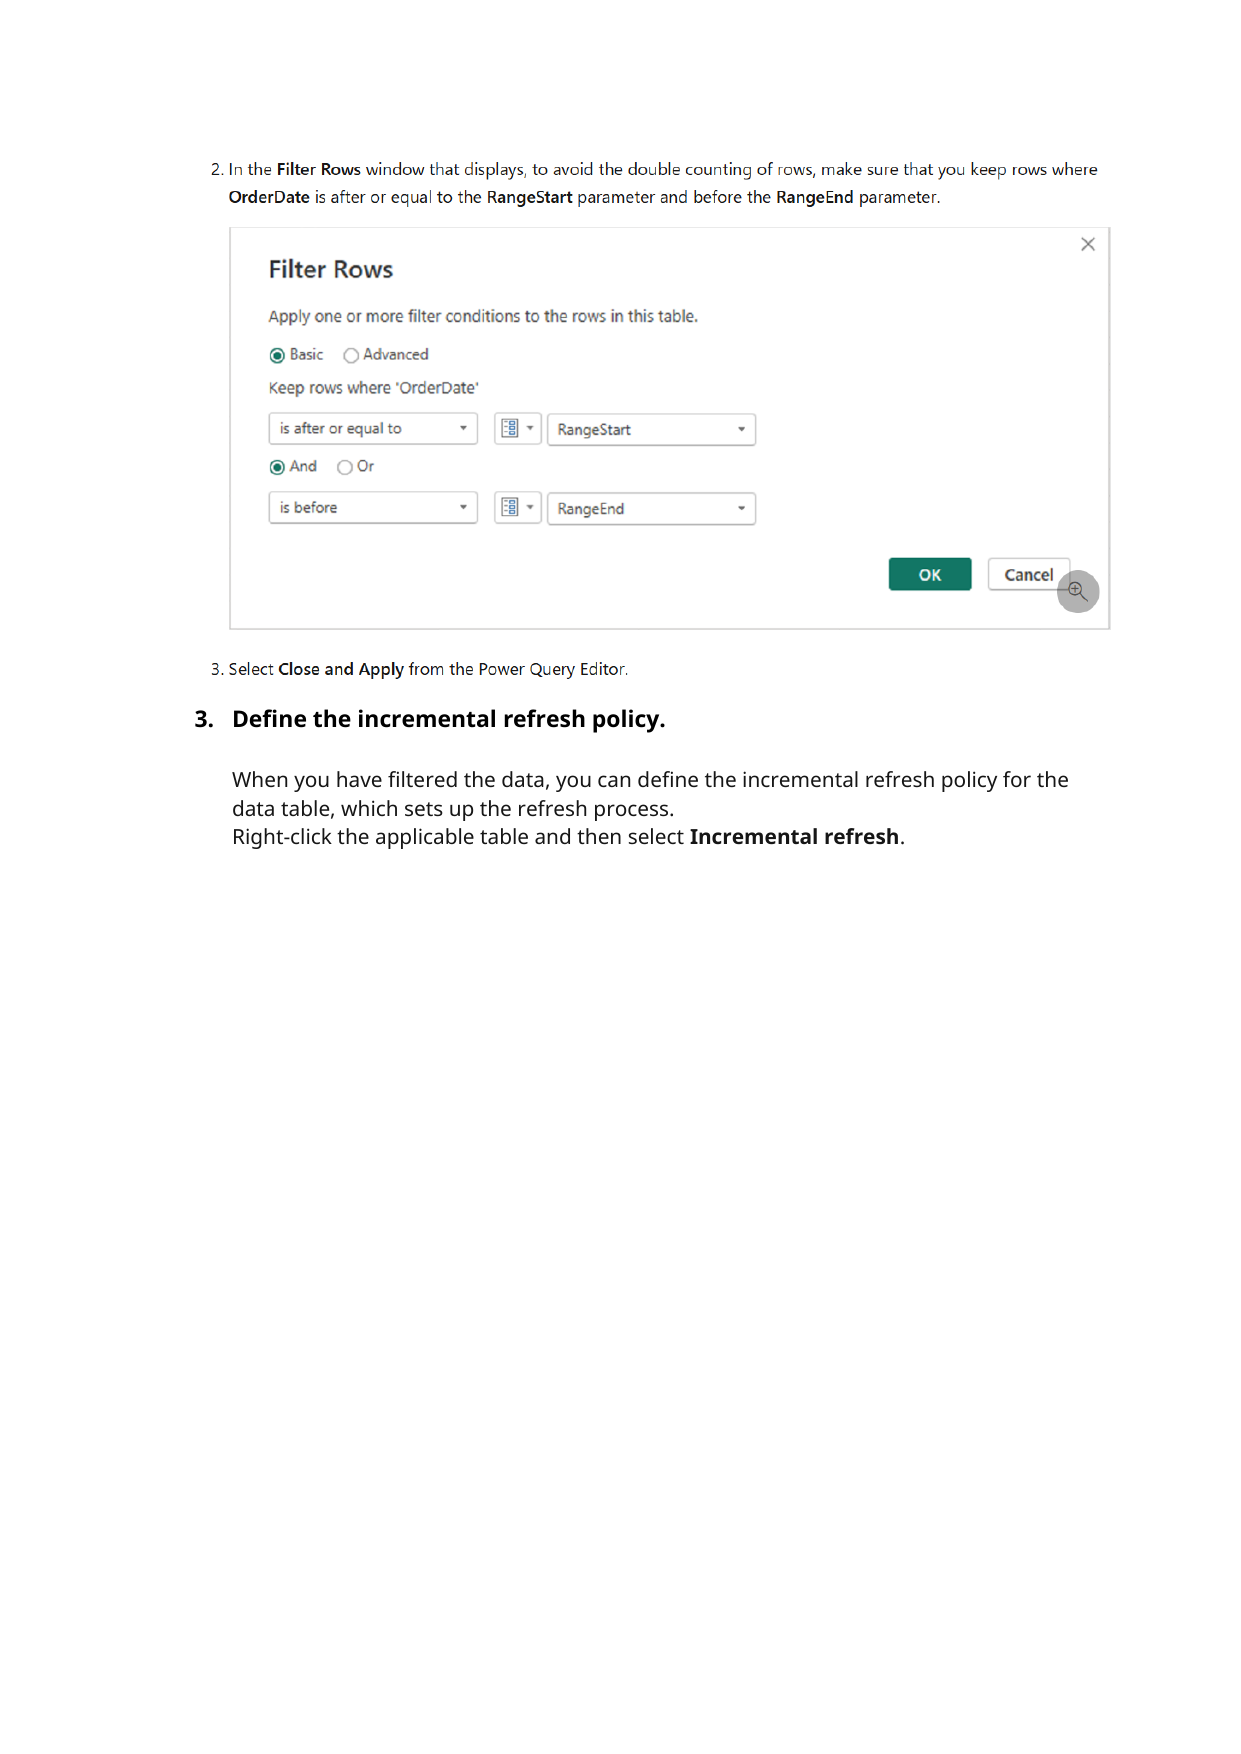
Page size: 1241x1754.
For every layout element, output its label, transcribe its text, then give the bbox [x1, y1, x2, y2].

picture [194, 150, 1135, 684]
list When you have filtered the data, you can define the incremental refresh policy for the data table, which sets up the refresh process. [232, 765, 1090, 822]
list Define the incremental refresh policy. [194, 702, 1090, 734]
list Right-click the applicable table and then select Incremental refresh. [232, 822, 1090, 851]
